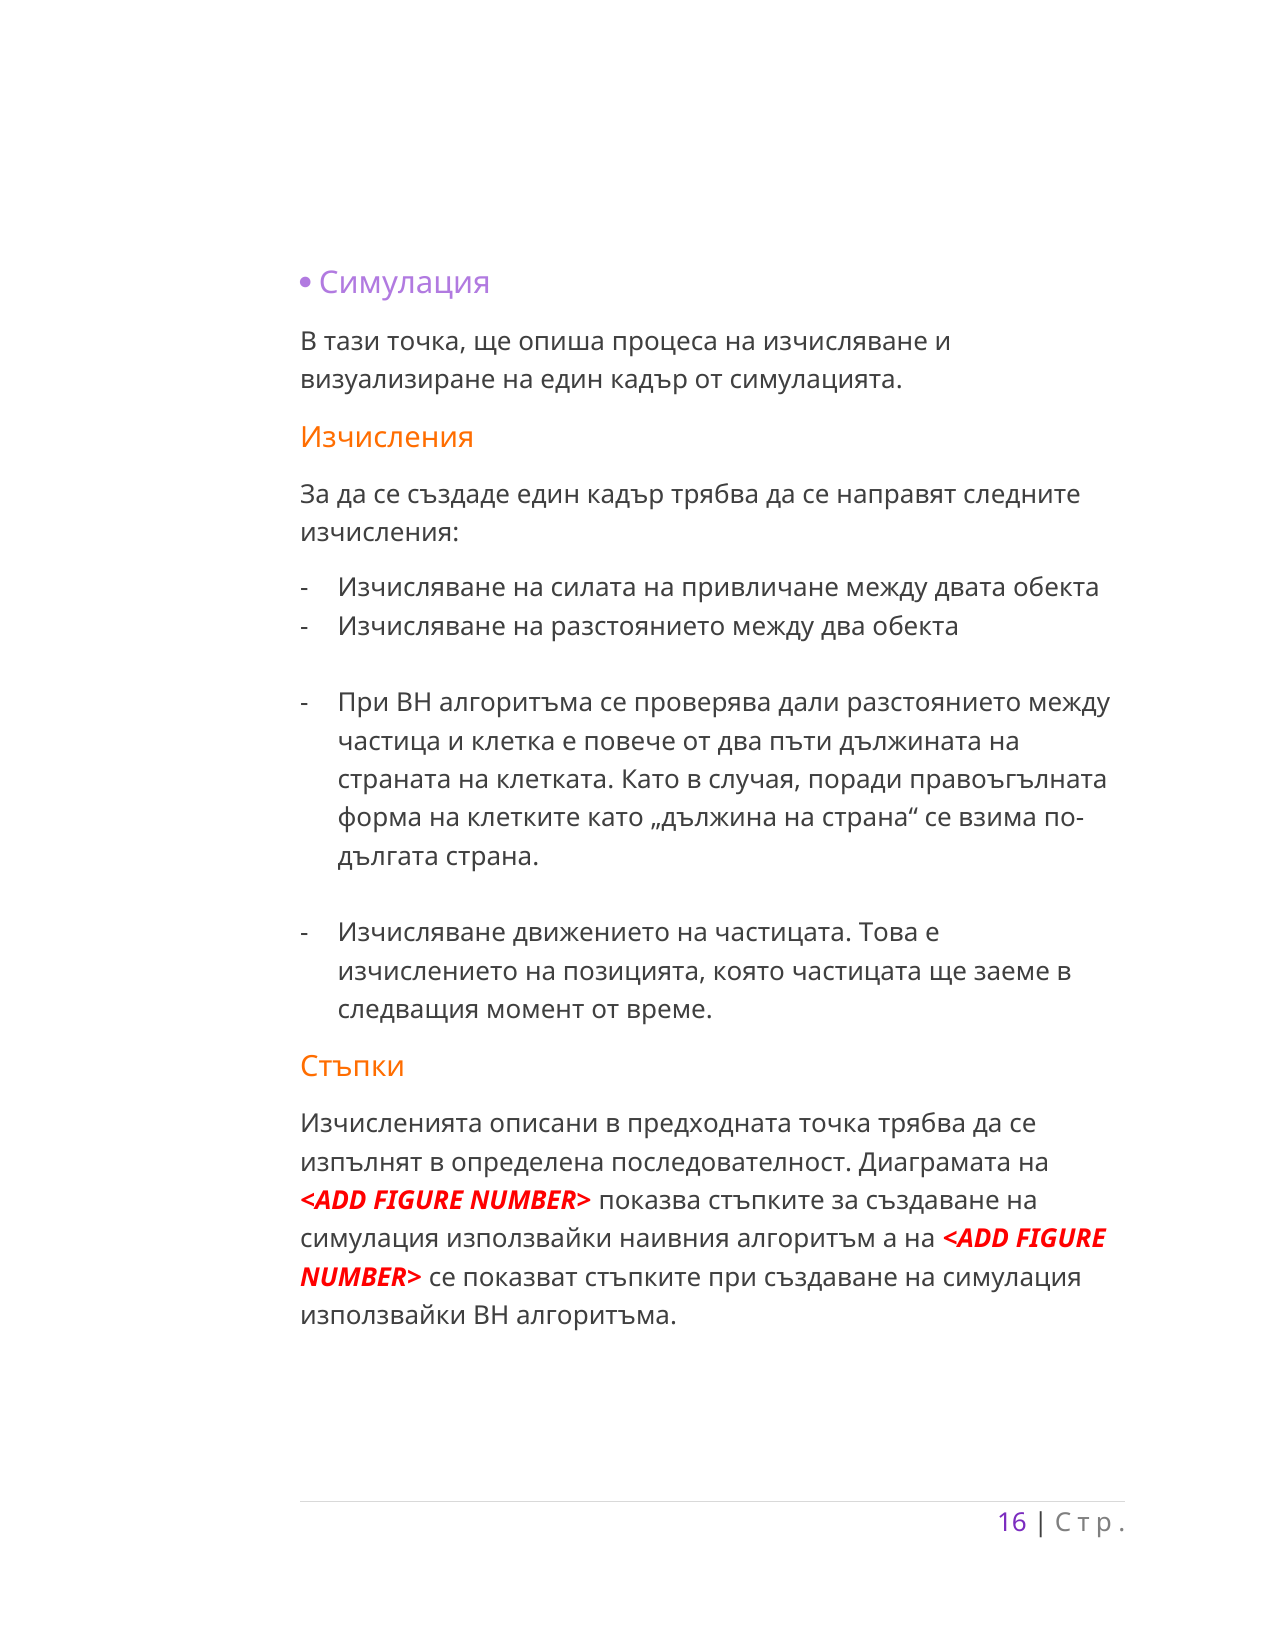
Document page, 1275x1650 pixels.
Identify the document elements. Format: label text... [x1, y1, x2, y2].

list Симулация [300, 260, 1125, 303]
list Стъпки [225, 1045, 1125, 1085]
list Изчисляване движението на частицата. Това е изчислението на позицията, която частицата ще заеме в следващия момент от време. [300, 914, 1125, 1026]
text В тази точка, ще опиша процеса на изчисляване и визуализиране на един кадър от симулацията. [300, 323, 1125, 396]
text За да се създаде един кадър трябва да се направят следните изчисления: [300, 475, 1125, 549]
text Изчисленията описани в предходната точка трябва да се изпълнят в определена последователност. Диаграмата на <ADD FIGURE NUMBER> показва стъпките за създаване на симулация използвайки наивния алгоритъм а на <ADD FIGURE NUMBER> се показват стъпките при създаване на симулация използвайки BH алгоритъма. [300, 1105, 1125, 1332]
list Изчисляване на силата на привличане между двата обекта [300, 569, 1125, 604]
list Изчисления [225, 416, 1125, 456]
list Изчисляване на разстоянието между два обекта [300, 607, 1125, 643]
list При BH алгоритъма се проверява дали разстоянието между частица и клетка е повече от два пъти дължината на страната на клетката. Като в случая, поради правоъгълната форма на клетките като „дължина на страна“ се взима по-дългата страна. [300, 684, 1125, 873]
